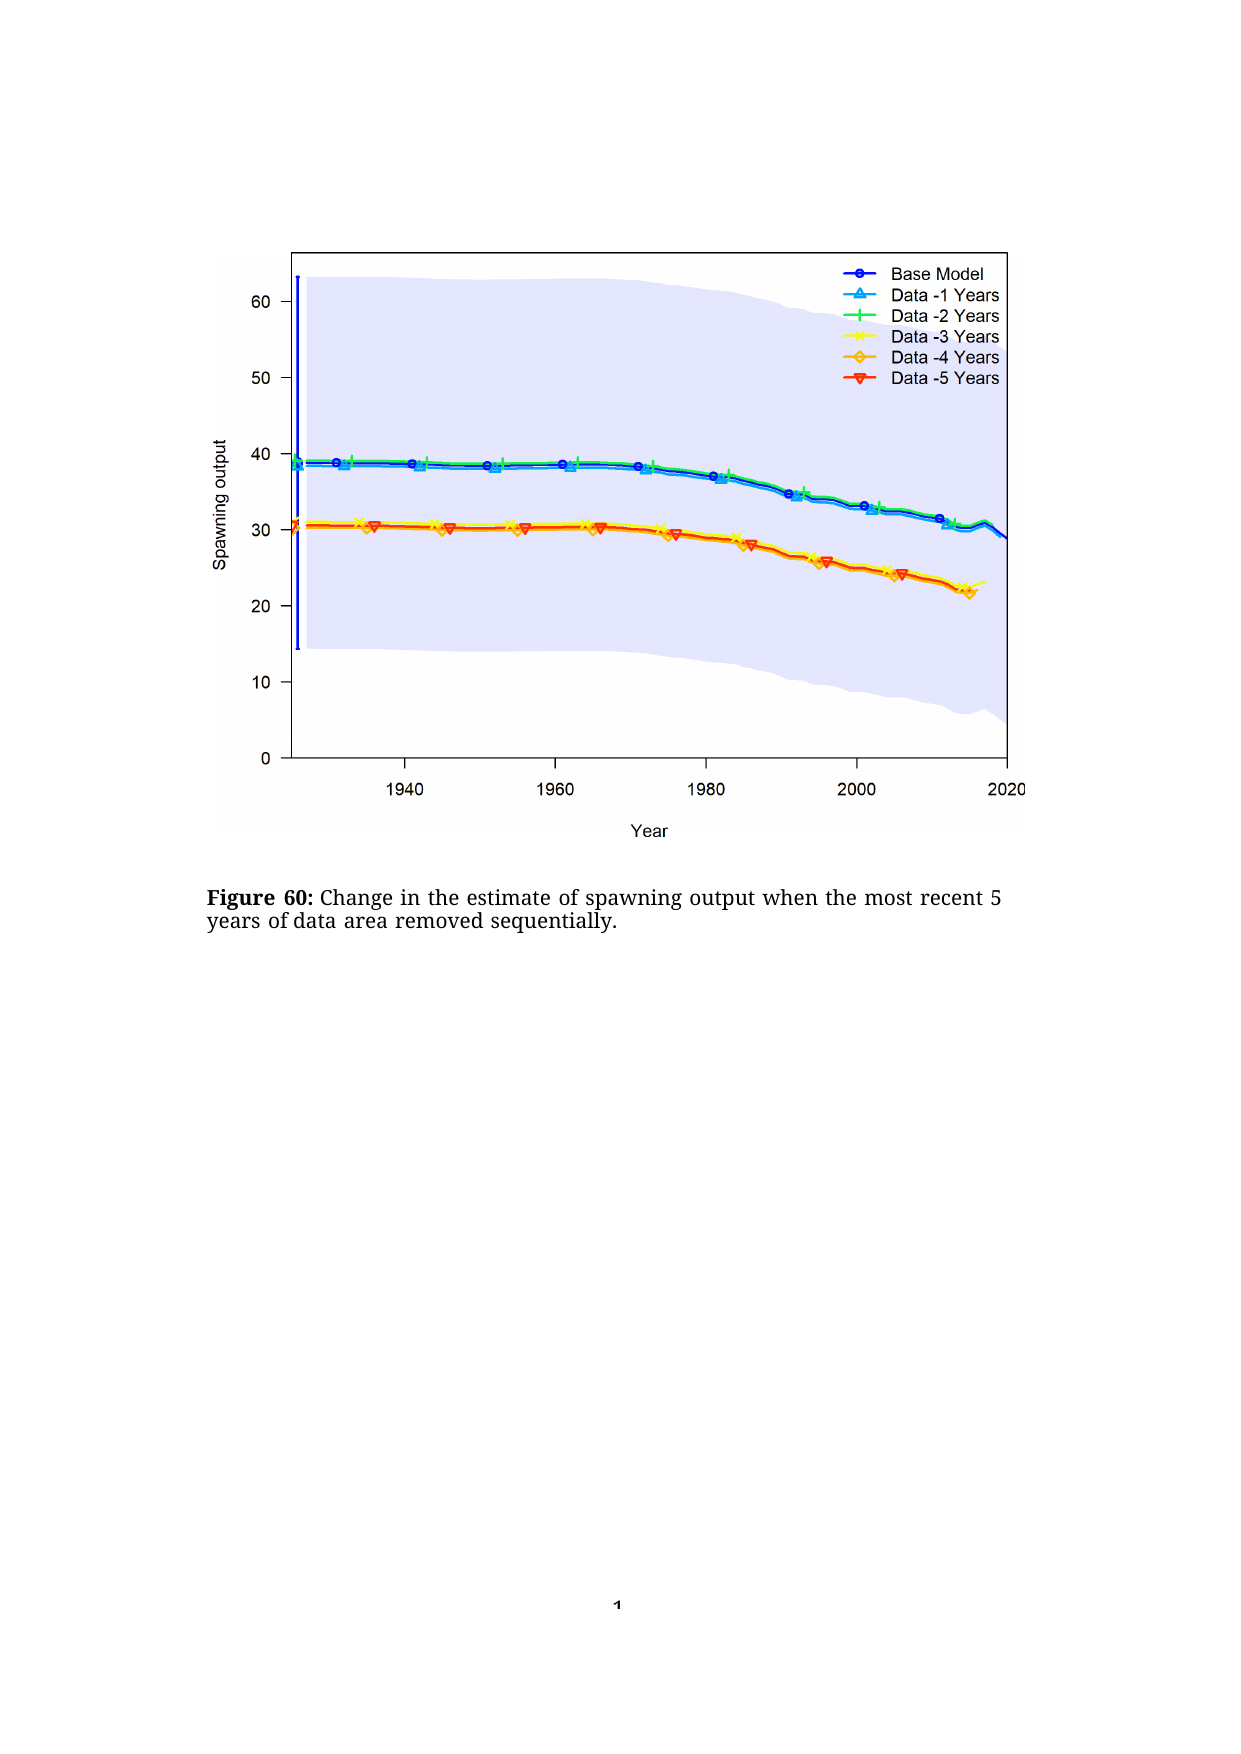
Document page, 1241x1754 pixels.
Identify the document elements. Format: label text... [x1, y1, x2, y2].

text Figure 60: Change in the estimate of spawning output when the most recent 5 years of data area removed sequentially. [207, 885, 1035, 935]
picture [212, 252, 1025, 837]
